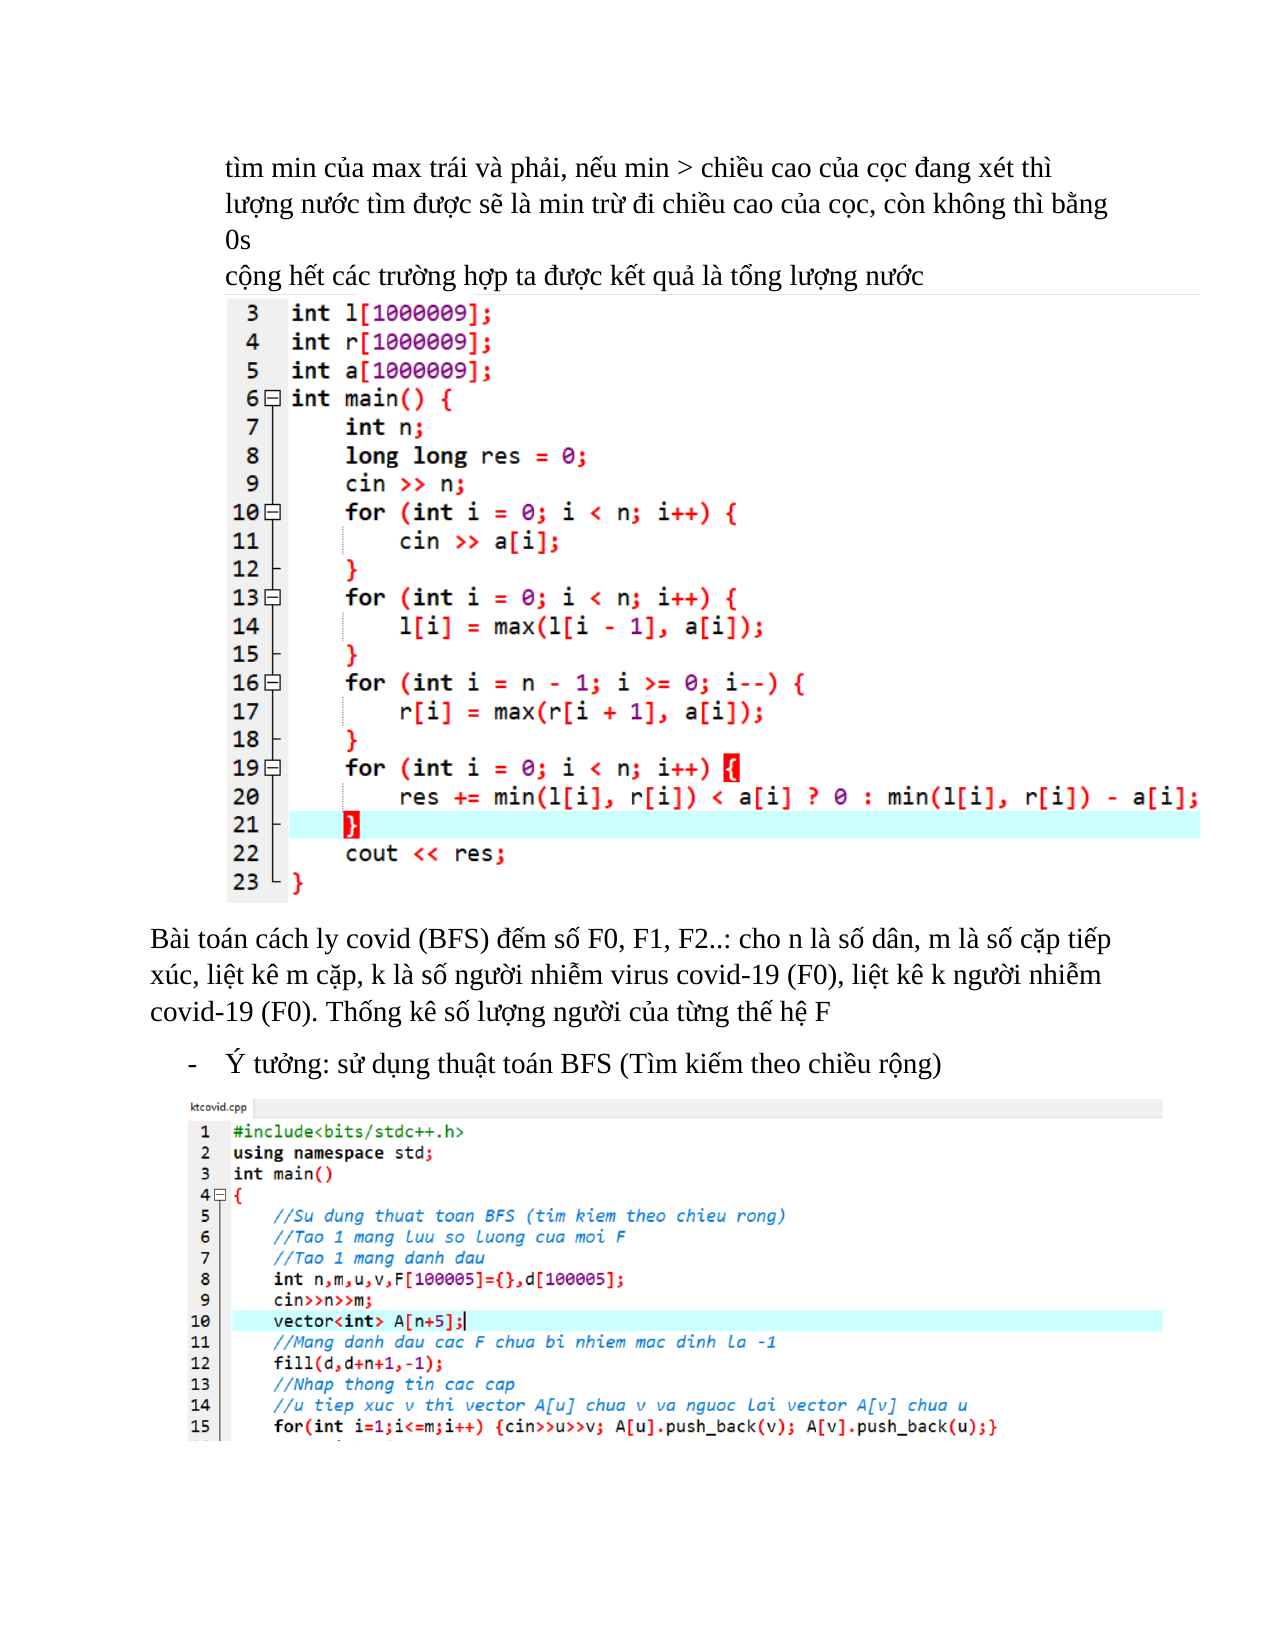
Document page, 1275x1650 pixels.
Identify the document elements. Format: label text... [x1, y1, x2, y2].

picture [225, 294, 1200, 903]
list Ý tưởng: sử dụng thuật toán BFS (Tìm kiếm theo chiều rộng) [187, 1046, 1125, 1080]
text Bài toán cách ly covid (BFS) đếm số F0, F1, F2..: cho n là số dân, m là số cặp tiếp xúc, liệt kê m cặp, k là số người nhiễm virus covid-19 (F0), liệt kê k người nhiễm covid-19 (F0). Thống kê số lượng người của từng thế hệ F [150, 921, 1125, 1027]
list tìm min của max trái và phải, nếu min > chiều cao của cọc đang xét thì lượng nước tìm được sẽ là min trừ đi chiều cao của cọc, còn không thì bằng 0s [225, 150, 1125, 256]
picture [187, 1099, 1163, 1441]
list cộng hết các trường hợp ta được kết quả là tổng lượng nước [225, 258, 1125, 292]
